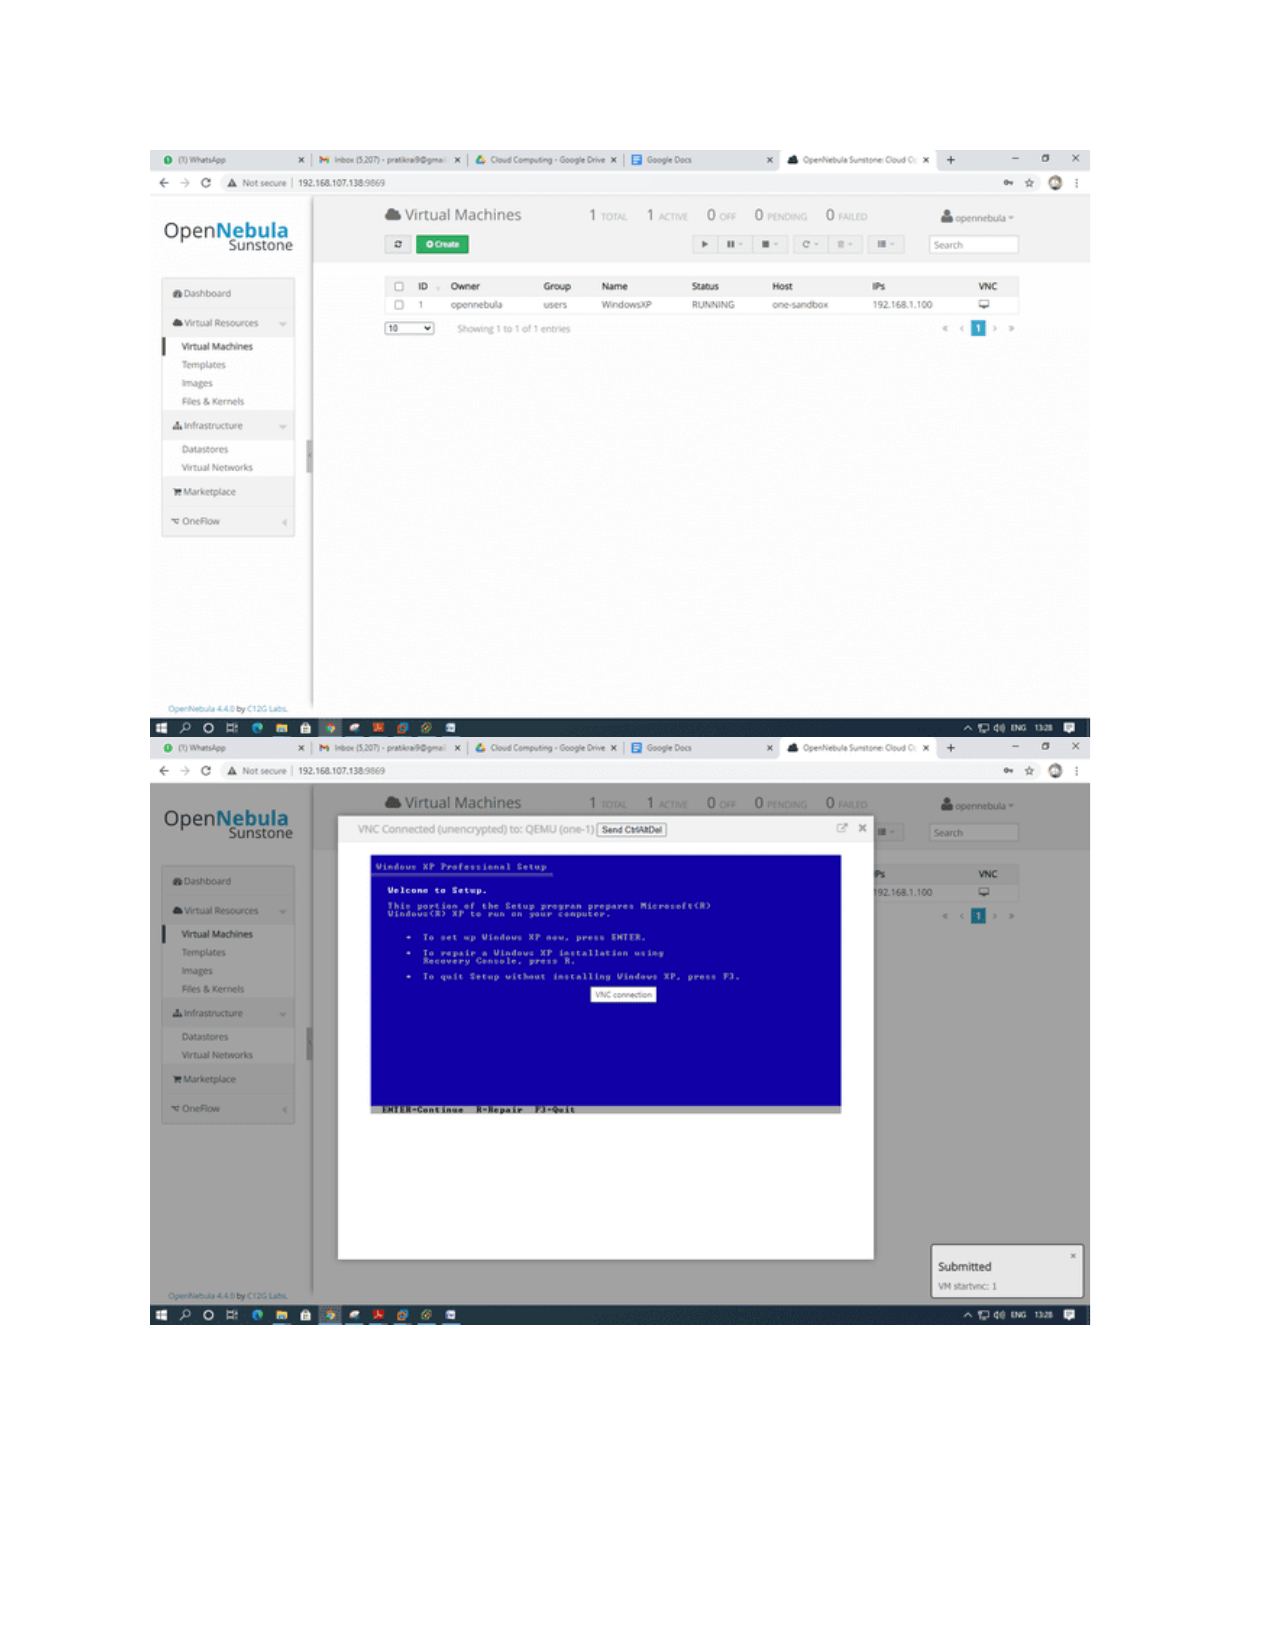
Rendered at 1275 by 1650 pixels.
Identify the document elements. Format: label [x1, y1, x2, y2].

picture [150, 150, 1091, 1325]
